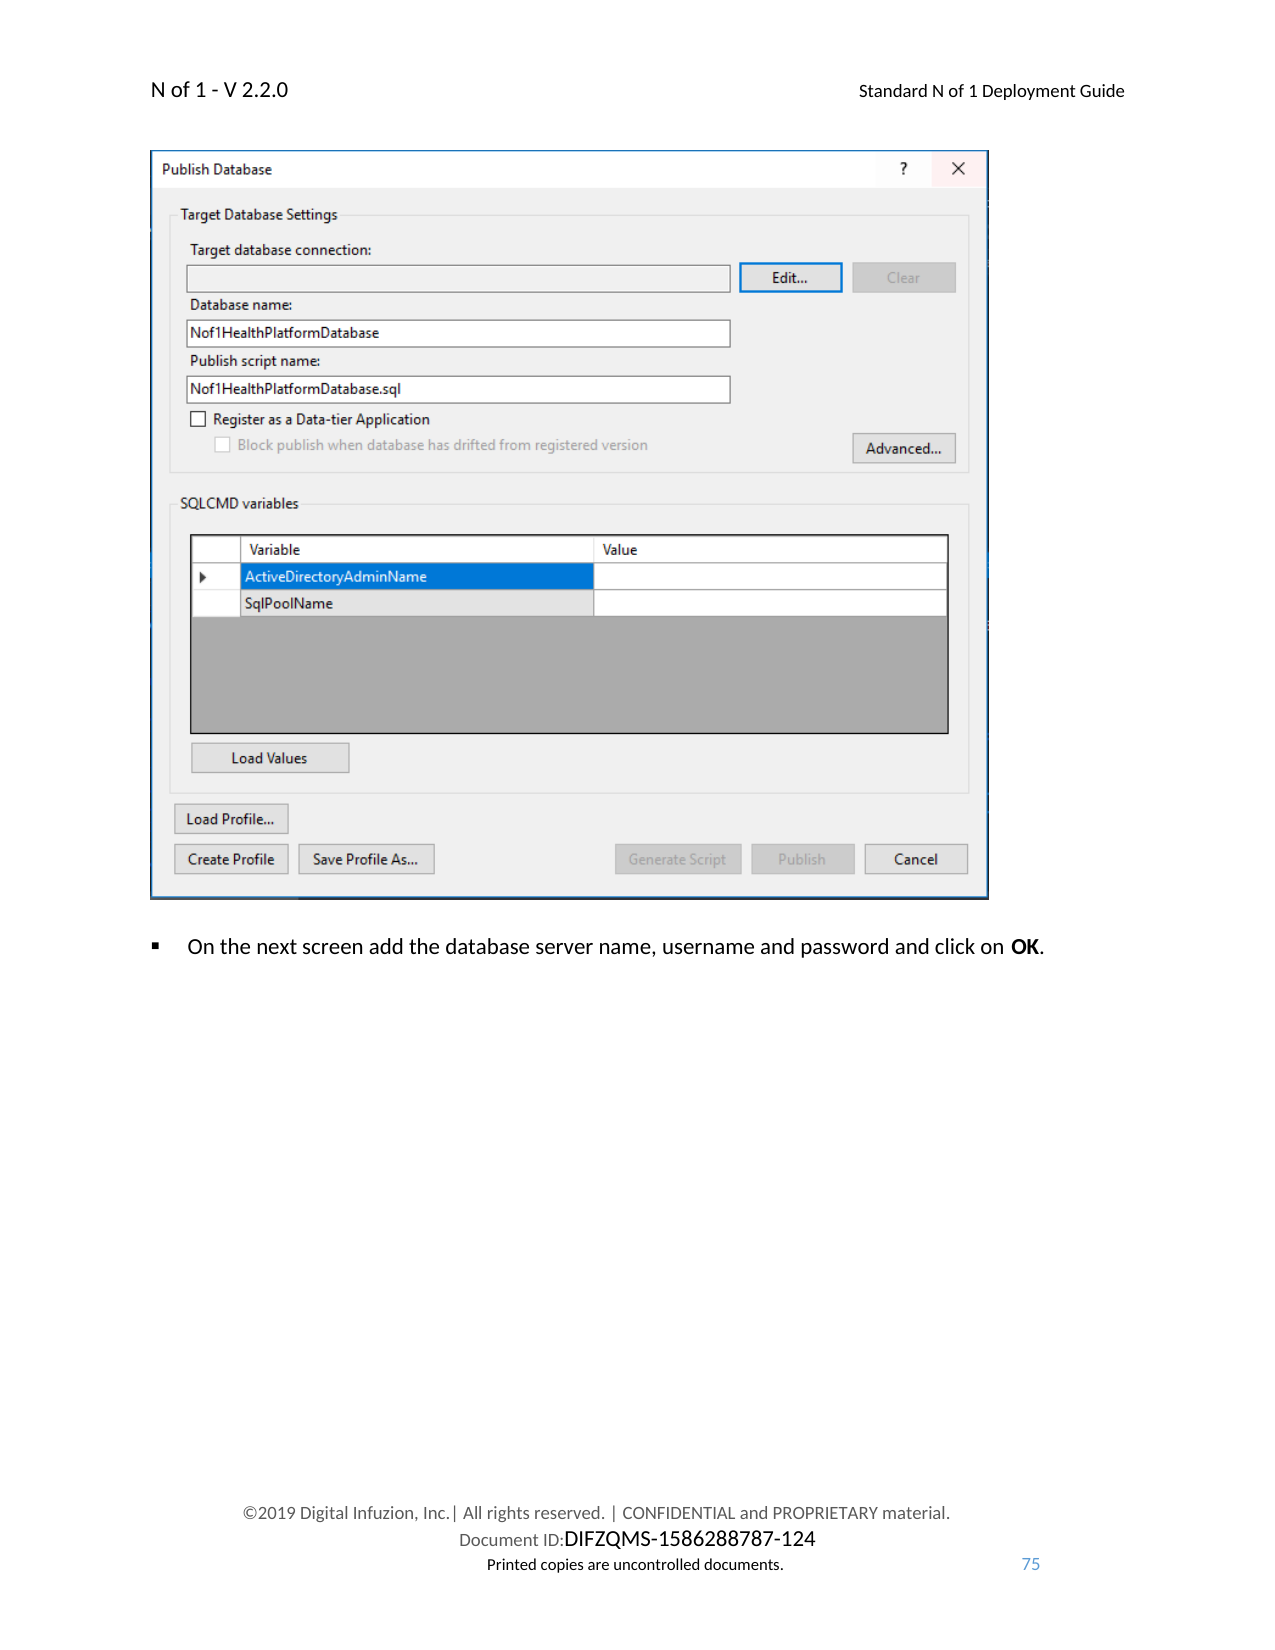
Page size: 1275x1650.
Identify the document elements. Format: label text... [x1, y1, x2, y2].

picture [150, 150, 989, 900]
list On the next screen add the database server name, username and password and click on OK. [150, 932, 1125, 960]
